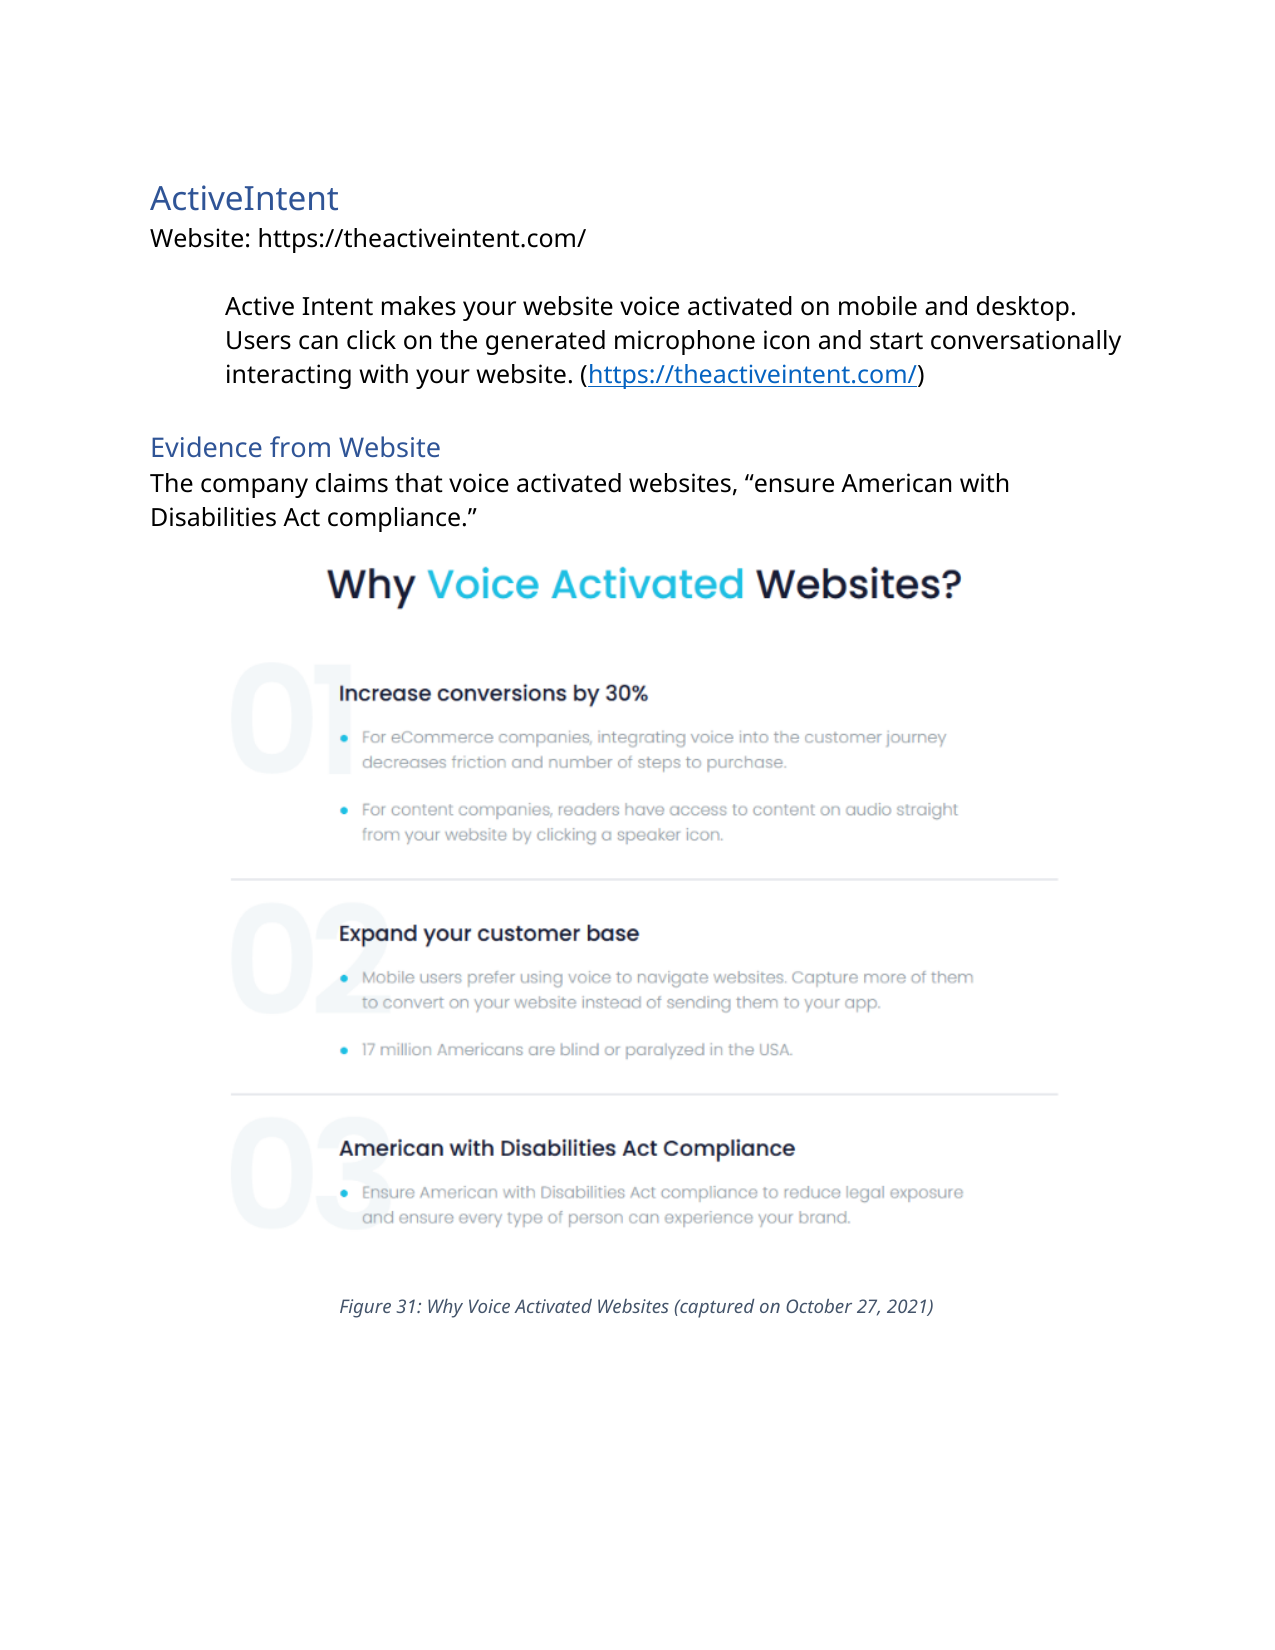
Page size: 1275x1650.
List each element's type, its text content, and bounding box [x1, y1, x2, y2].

text Website: https://theactiveintent.com/ [150, 220, 1125, 254]
text The company claims that voice activated websites, “ensure American with Disabilities Act compliance.” [150, 466, 1125, 534]
text Active Intent makes your website voice activated on mobile and desktop. [225, 288, 1125, 323]
text Users can click on the generated microphone icon and start conversationally interacting with your website. (https://theactiveintent.com/) [225, 323, 1125, 391]
subtitle Evidence from Website [150, 429, 1125, 466]
subtitle ActiveIntent [150, 175, 1125, 220]
picture [206, 533, 1069, 1294]
